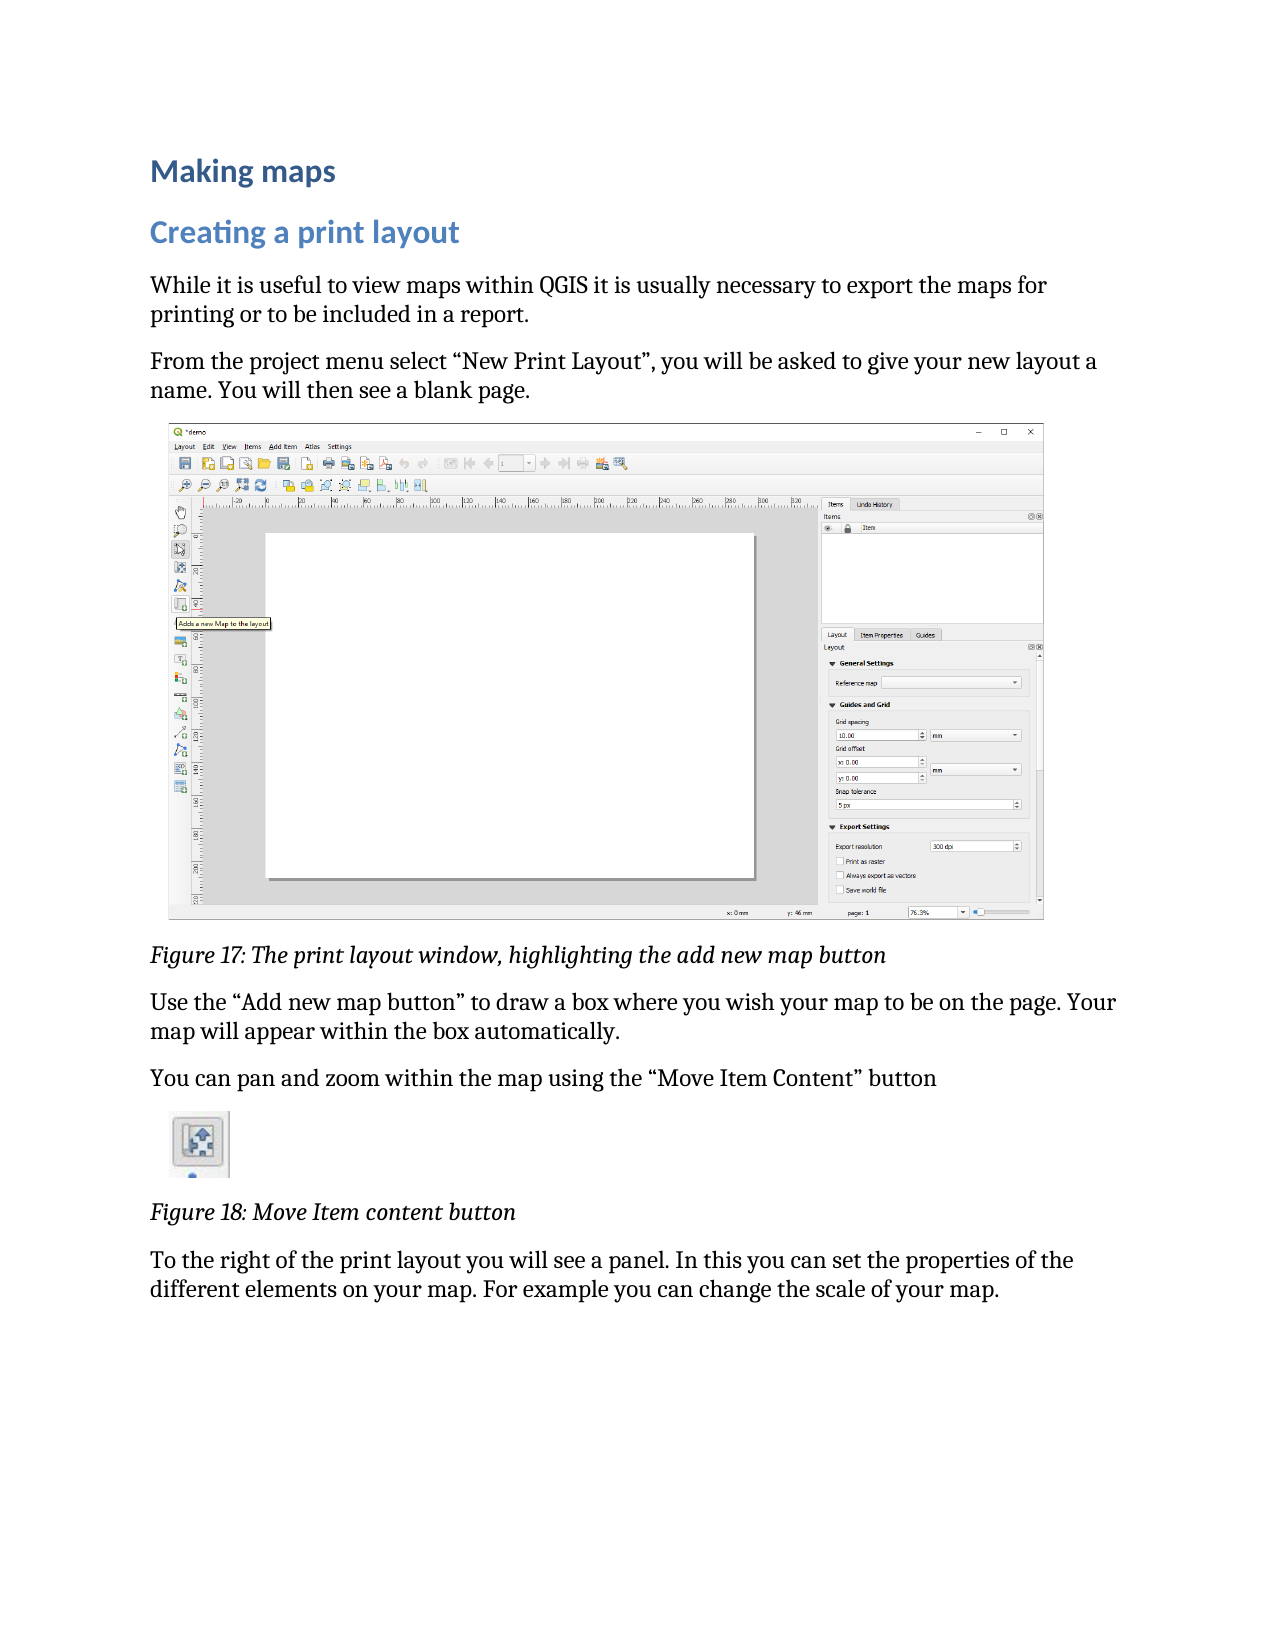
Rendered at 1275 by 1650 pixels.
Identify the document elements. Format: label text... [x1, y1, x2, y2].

picture [168, 1111, 230, 1178]
text Figure 17: The print layout window, highlighting the add new map button [150, 941, 1125, 969]
text You can pan and zoom within the map using the “Move Item Content” button [150, 1064, 1125, 1093]
text Use the “Add new map button” to draw a box where you wish your map to be on the page. Your map will appear within the box automatically. [150, 988, 1125, 1046]
text To the right of the print layout you will see a panel. In this you can set the properties of the different elements on your map. For example you can change the scale of your map. [150, 1246, 1125, 1303]
text Figure 18: Move Item content button [150, 1198, 1125, 1227]
subtitle Creating a print layout [150, 212, 1125, 252]
text From the project menu select “New Print Layout”, you will be asked to give your new layout a name. You will then see a blank page. [150, 347, 1125, 405]
subtitle Making maps [150, 150, 1125, 191]
picture [168, 423, 1044, 920]
text While it is useful to view maps within QGIS it is usually necessary to export the maps for printing or to be included in a report. [150, 271, 1125, 328]
